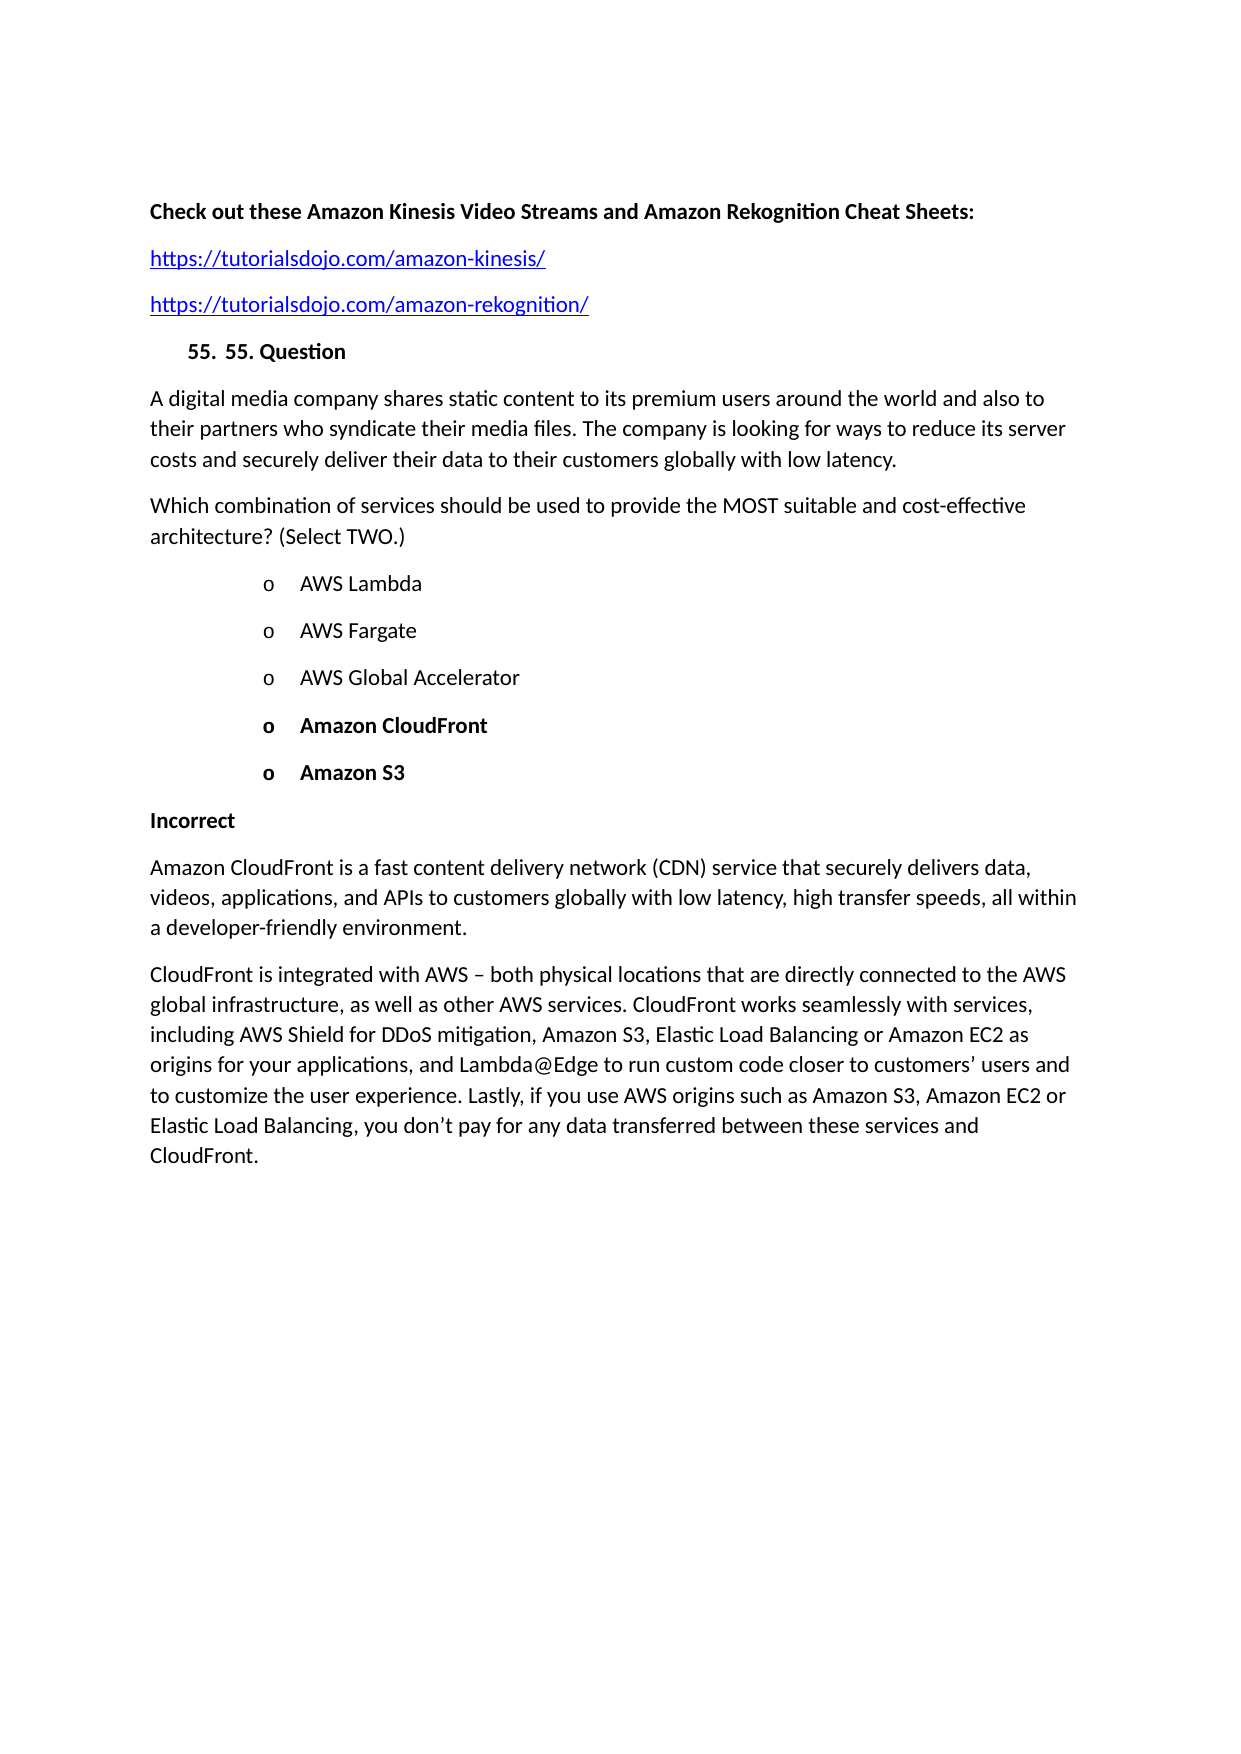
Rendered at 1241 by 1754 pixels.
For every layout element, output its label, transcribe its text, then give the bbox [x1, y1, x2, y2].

list Amazon CloudFront [262, 711, 1090, 739]
text Incorrect [150, 806, 1090, 834]
text https://tutorialsdojo.com/amazon-rekognition/ [150, 291, 1090, 319]
list AWS Lambda [262, 569, 1090, 597]
list AWS Global Accelerator [262, 663, 1090, 692]
text Which combination of services should be used to provide the MOST suitable and cost-effective architecture? (Select TWO.) [150, 492, 1090, 550]
text https://tutorialsdojo.com/amazon-kinesis/ [150, 244, 1090, 272]
list AWS Fargate [262, 616, 1090, 645]
text Check out these Amazon Kinesis Video Streams and Amazon Rekognition Cheat Sheets: [150, 197, 1090, 225]
text Amazon CloudFront is a fast content delivery network (CDN) service that securely delivers data, videos, applications, and APIs to customers globally with low latency, high transfer speeds, all within a developer-friendly environment. [150, 853, 1090, 941]
list 55. Question [187, 337, 1090, 366]
list Amazon S3 [262, 758, 1090, 787]
text CloudFront is integrated with AWS – both physical locations that are directly connected to the AWS global infrastructure, as well as other AWS services. CloudFront works seamlessly with services, including AWS Shield for DDoS mitigation, Amazon S3, Elastic Load Balancing or Amazon EC2 as origins for your applications, and Lambda@Edge to run custom code closer to customers’ users and to customize the user experience. Lastly, if you use AWS origins such as Amazon S3, Amazon EC2 or Elastic Load Balancing, you don’t pay for any data transferred between these services and CloudFront. [150, 960, 1090, 1169]
text A digital media company shares static content to its premium users around the world and also to their partners who syndicate their media files. The company is looking for ways to reduce its server costs and securely deliver their data to their customers globally with low latency. [150, 384, 1090, 473]
